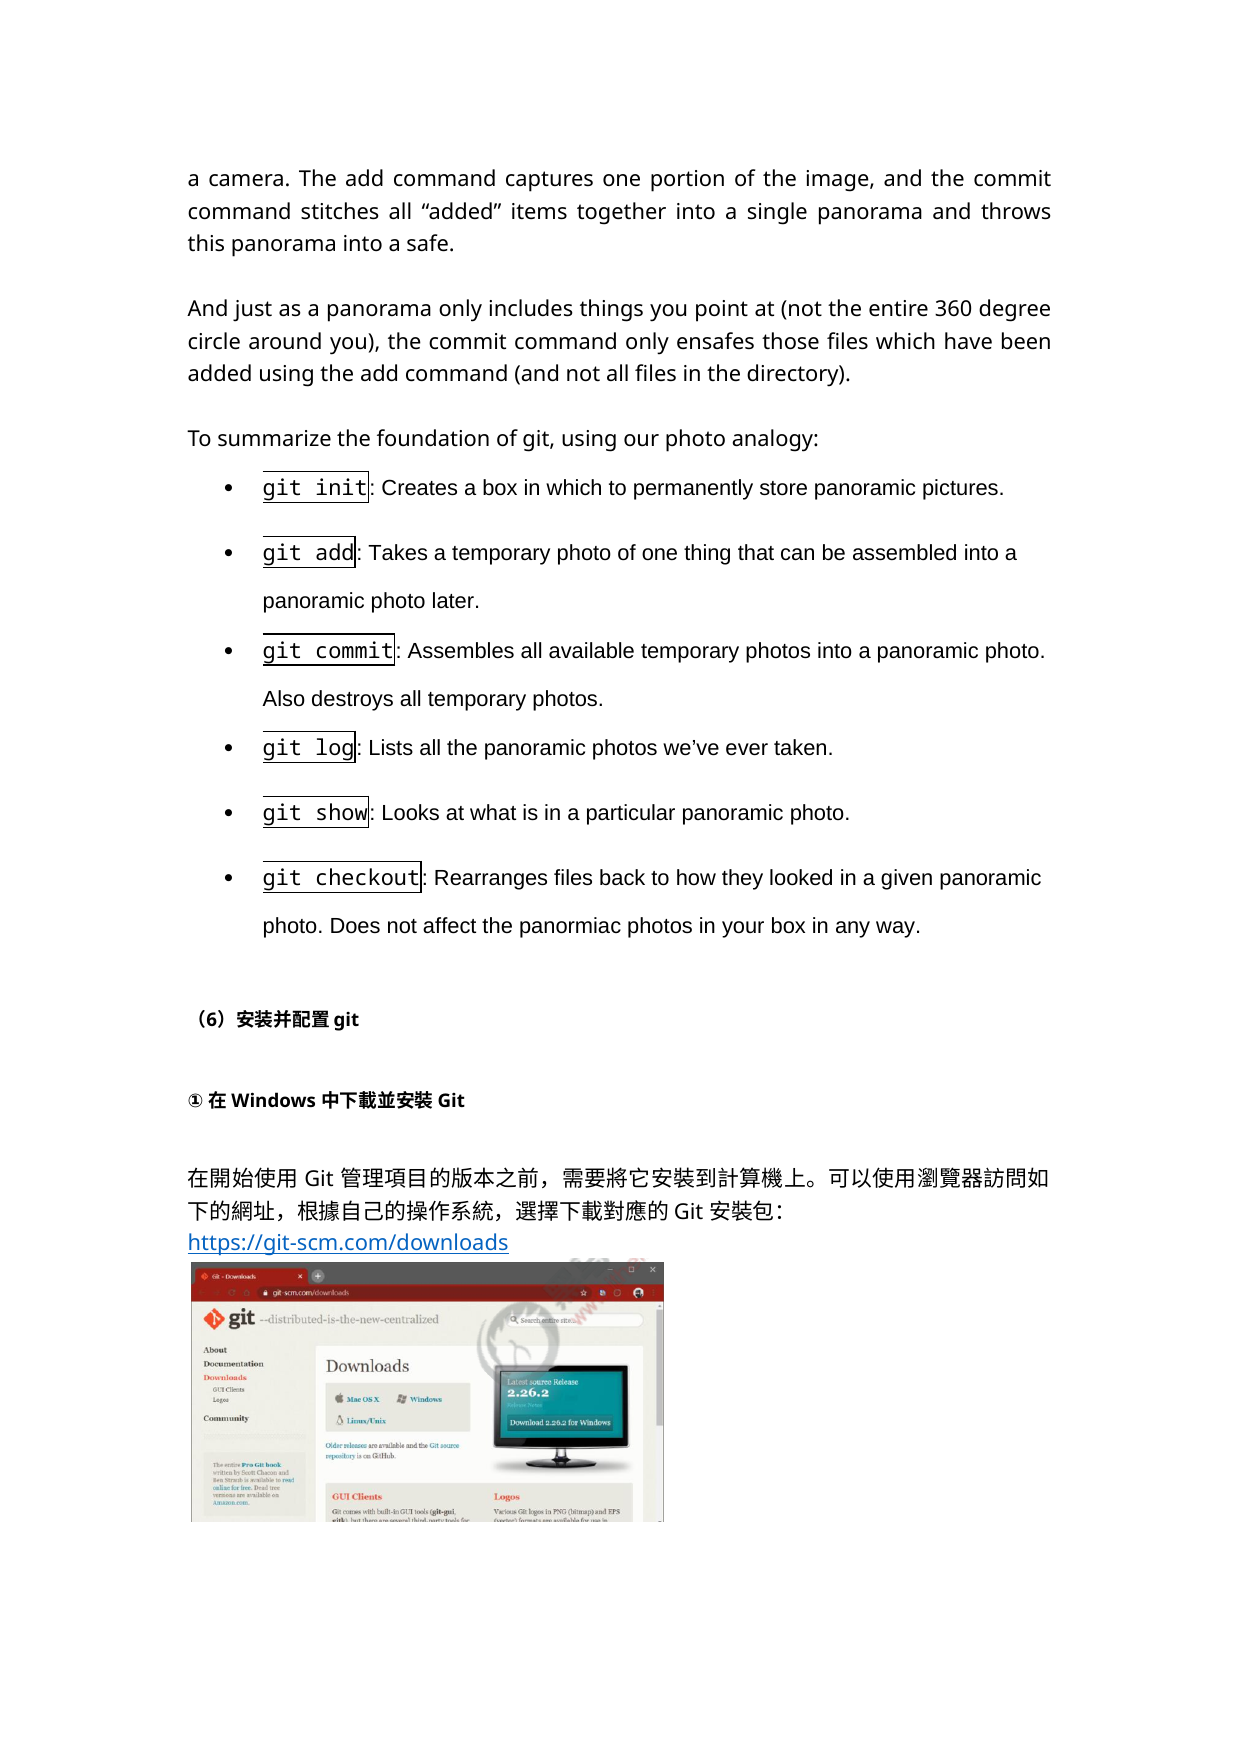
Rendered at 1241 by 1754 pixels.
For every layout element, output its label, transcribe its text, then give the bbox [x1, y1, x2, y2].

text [187, 162, 1053, 259]
list git commit: Assembles all available temporary photos into a panoramic photo. Also destroys all temporary photos. [225, 617, 1053, 714]
text 在開始使用 Git 管理項目的版本之前，需要將它安裝到計算機上。可以使用瀏覽器訪問如下的網址，根據自己的操作系統，選擇下載對應的 Git 安裝包： [187, 1161, 1053, 1226]
subtitle ① 在 Windows 中下載並安裝 Git [187, 1083, 1053, 1116]
list git checkout: Rearranges files back to how they looked in a given panoramic photo. Does not affect the panormiac photos in your box in any way. [225, 844, 1053, 942]
list git add: Takes a temporary photo of one thing that can be assembled into a panoramic photo later. [225, 519, 1053, 617]
subtitle （6）安装并配置git [187, 1002, 1053, 1034]
list git show: Looks at what is in a particular panoramic photo. [225, 779, 1053, 844]
list git init: Creates a box in which to permanently store panoramic pictures. [225, 454, 1053, 519]
text And just as a panorama only includes things you point at (not the entire 360 degree circle around you), the commit command only ensafes those files which have been added using the add command (and not all files in the directory). [187, 292, 1053, 389]
text https://git-scm.com/downloads [187, 1226, 1053, 1258]
text To summarize the foundation of git, using our photo analogy: [187, 422, 1053, 454]
list git log: Lists all the panoramic photos we’ve ever taken. [225, 714, 1053, 779]
picture [187, 1258, 667, 1522]
